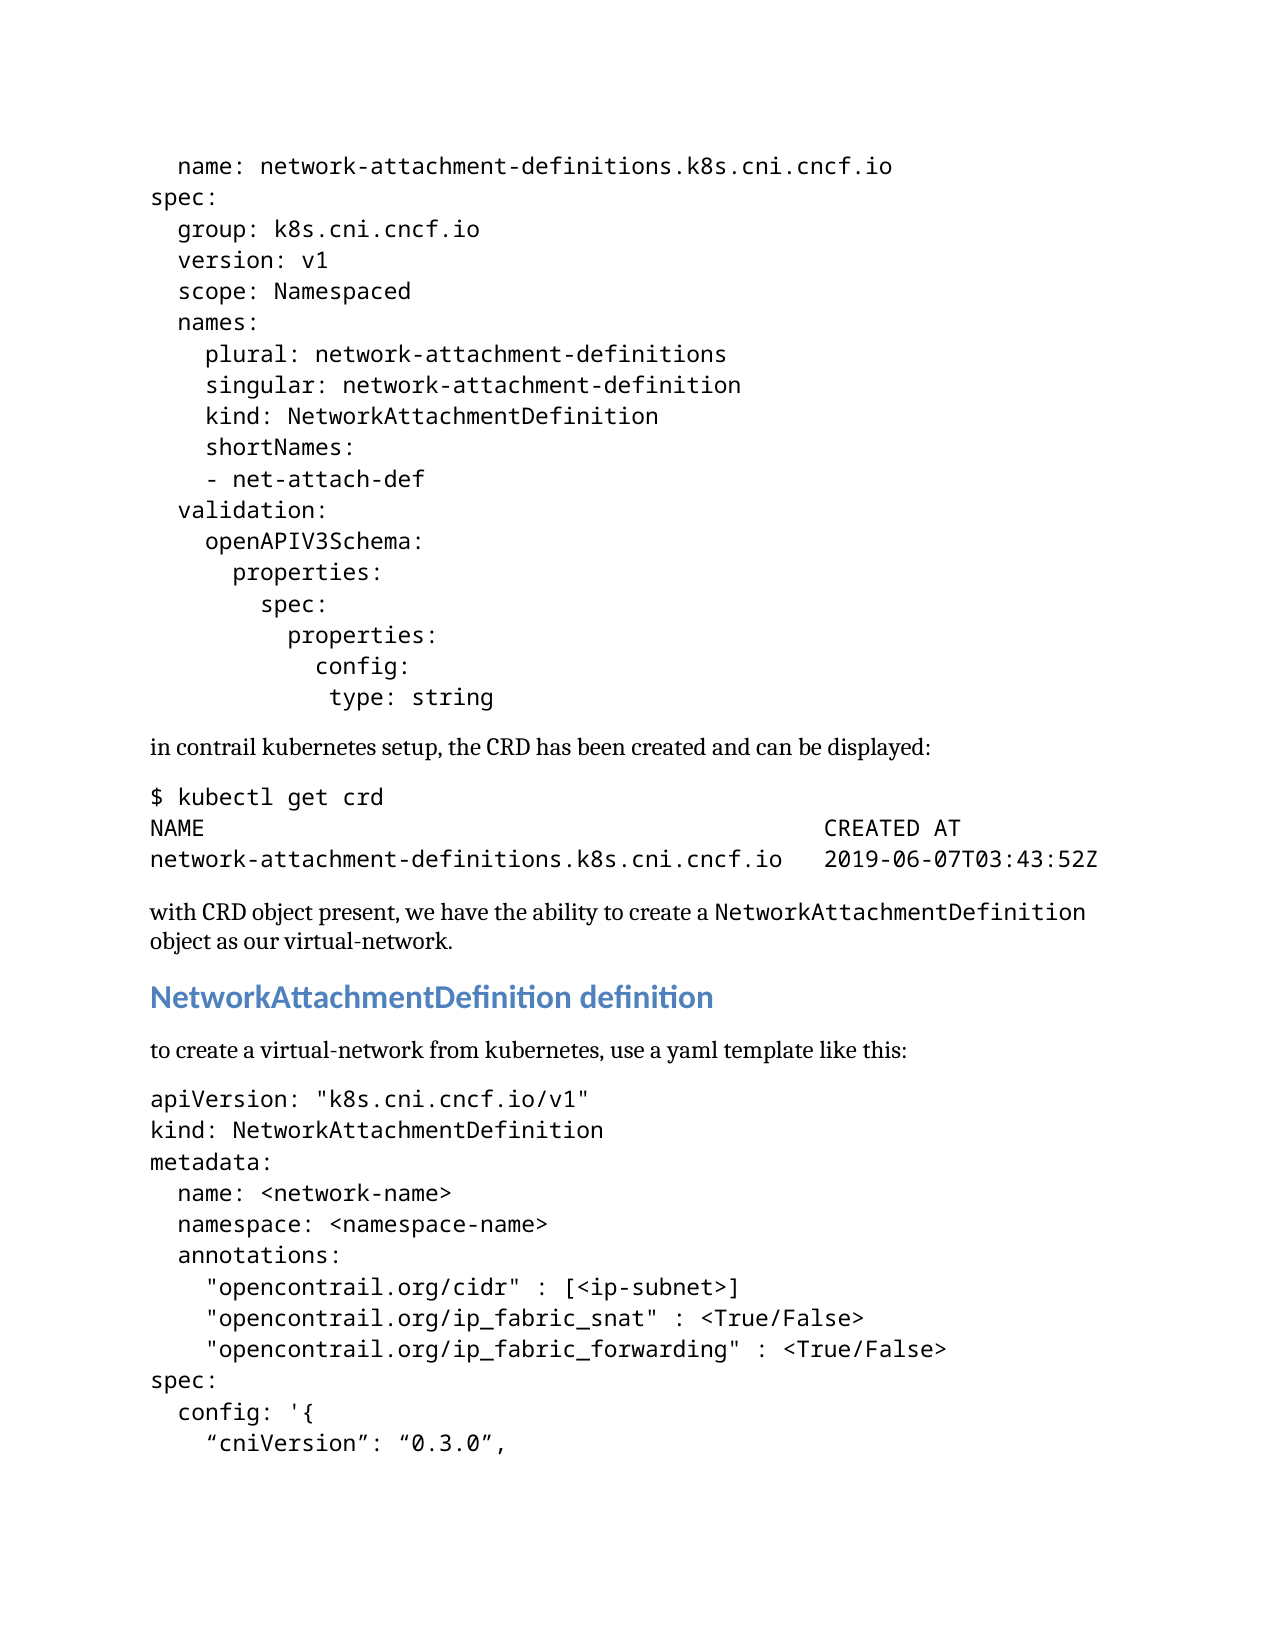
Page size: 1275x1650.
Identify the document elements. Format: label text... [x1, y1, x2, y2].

text in contrail kubernetes setup, the CRD has been created and can be displayed: [150, 733, 1125, 762]
text to create a virtual-network from kubernetes, use a yaml template like this: [150, 1036, 1125, 1064]
text $ kubectl get crd NAME CREATED AT network-attachment-definitions.k8s.cni.cncf.io 2019-06-07T03:43:52Z [150, 781, 1125, 874]
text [150, 1083, 1125, 1458]
text with CRD object present, we have the ability to create a NetworkAttachmentDefinition object as our virtual-network. [150, 895, 1125, 955]
subtitle NetworkAttachmentDefinition definition [150, 976, 1125, 1017]
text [150, 150, 1125, 712]
